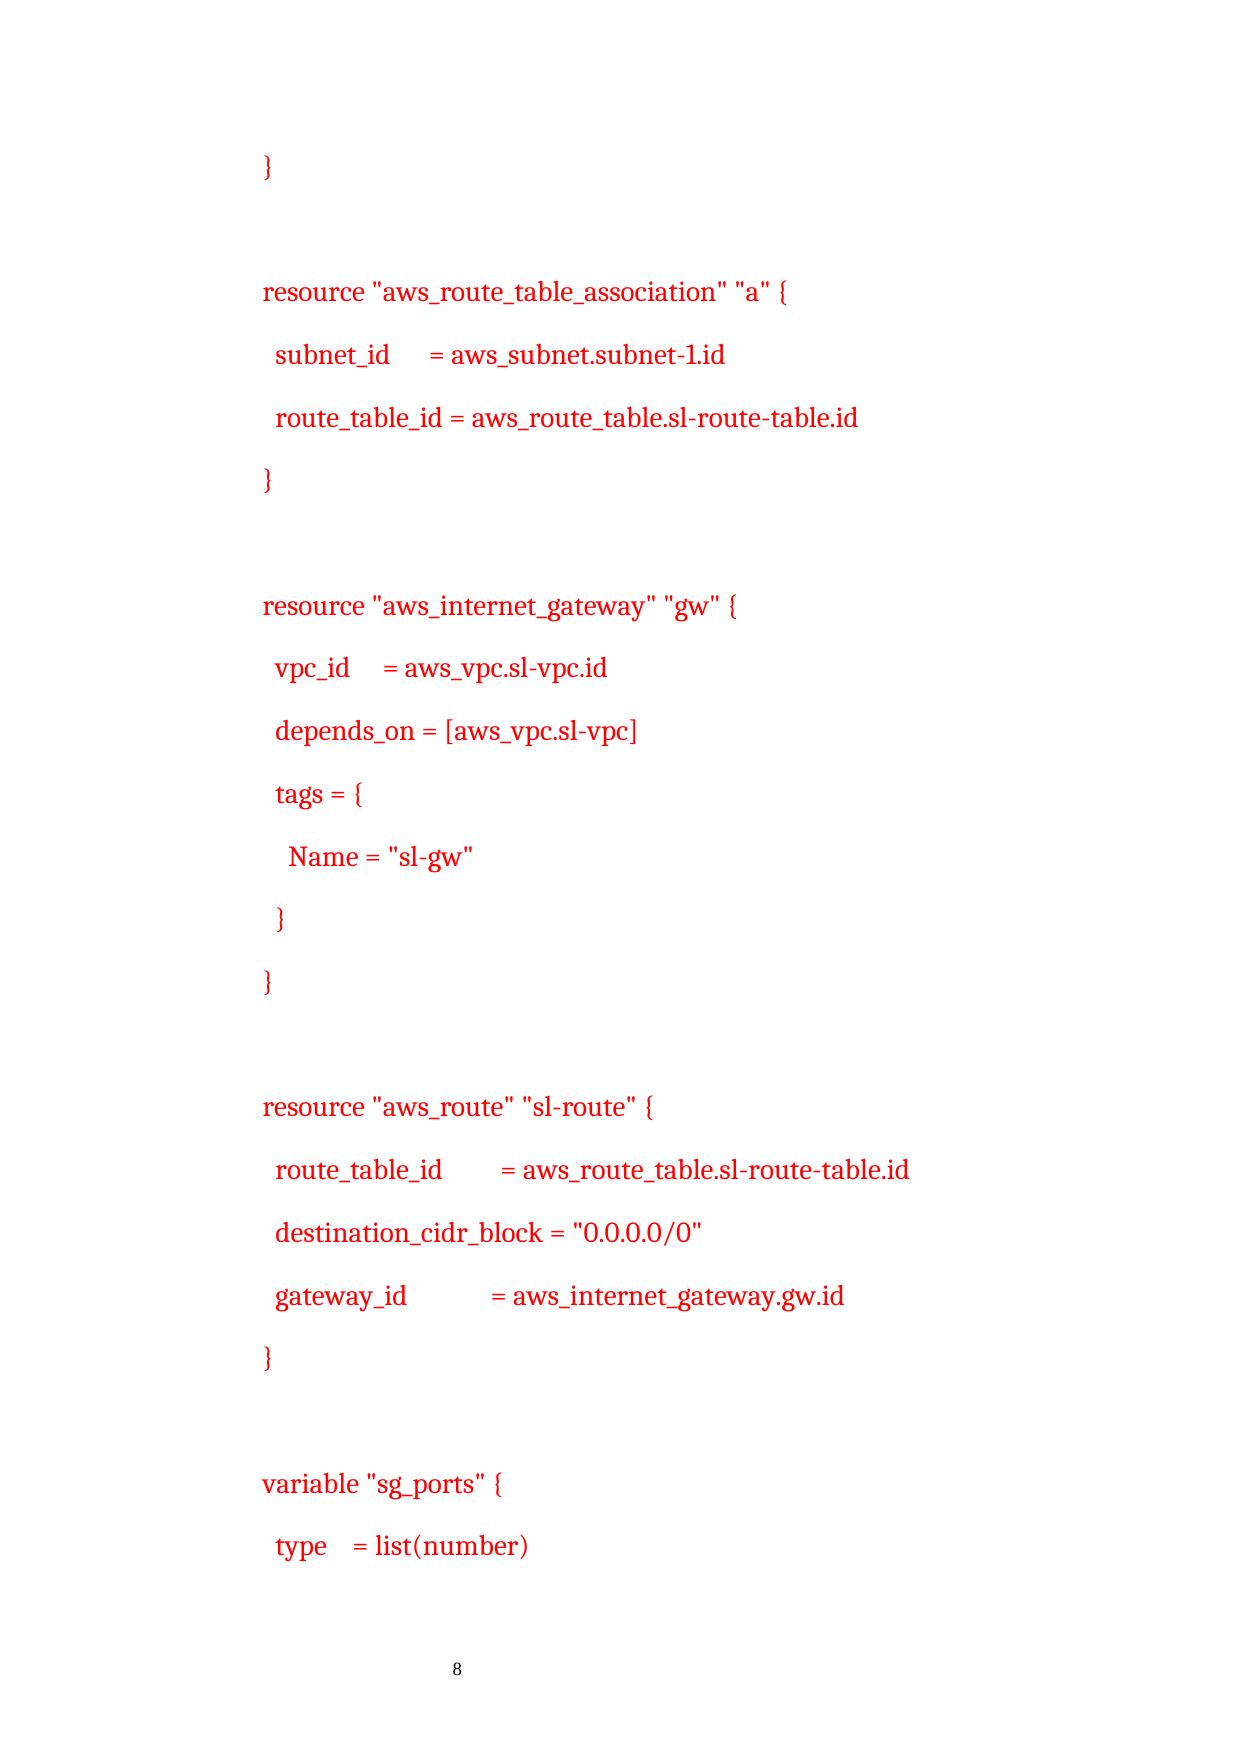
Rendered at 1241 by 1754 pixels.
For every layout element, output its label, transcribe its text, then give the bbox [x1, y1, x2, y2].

list } [187, 965, 1053, 999]
list } [187, 1341, 1053, 1375]
list route_table_id = aws_route_table.sl-route-table.id [187, 1153, 1053, 1187]
list type = list(number) [187, 1529, 1053, 1563]
list resource "aws_route_table_association" "a" { [187, 275, 1053, 309]
list variable "sg_ports" { [187, 1467, 1053, 1500]
list subnet_id = aws_subnet.subnet-1.id [187, 338, 1053, 372]
list route_table_id = aws_route_table.sl-route-table.id [187, 401, 1053, 434]
list vpc_id = aws_vpc.sl-vpc.id [187, 652, 1053, 685]
list resource "aws_internet_gateway" "gw" { [187, 589, 1053, 622]
list tags = { [187, 777, 1053, 811]
list } [187, 150, 1053, 183]
list depends_on = [aws_vpc.sl-vpc] [187, 714, 1053, 748]
list gateway_id = aws_internet_gateway.gw.id [187, 1279, 1053, 1312]
list destination_cidr_block = "0.0.0.0/0" [187, 1216, 1053, 1249]
list } [187, 463, 1053, 497]
list resource "aws_route" "sl-route" { [187, 1091, 1053, 1124]
list Name = "sl-gw" [187, 840, 1053, 873]
list } [187, 902, 1053, 936]
